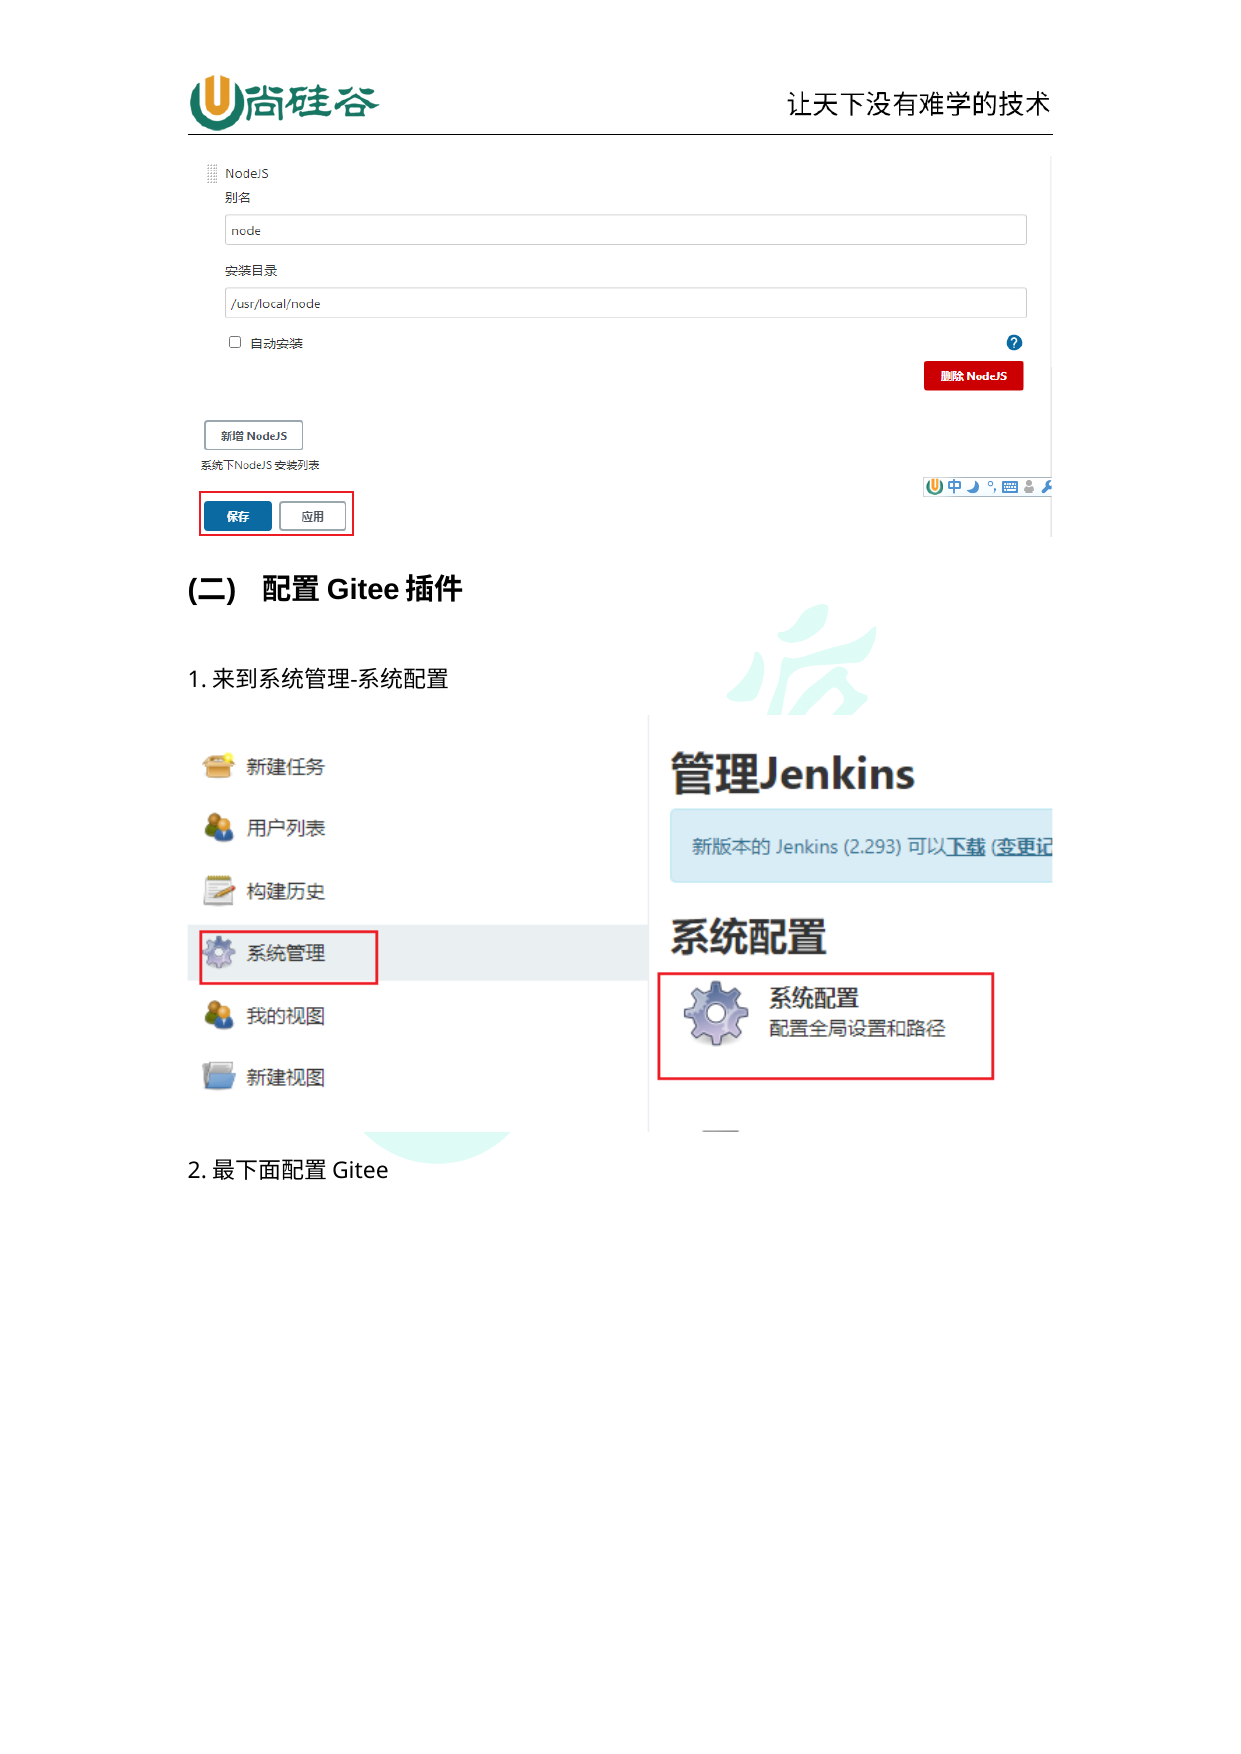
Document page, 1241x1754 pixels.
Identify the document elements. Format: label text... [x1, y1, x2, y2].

picture [187, 73, 1053, 132]
picture [187, 715, 1053, 1132]
list 来到系统管理-系统配置 [187, 661, 1053, 695]
list 最下面配置Gitee [187, 1152, 1053, 1186]
picture [187, 156, 1052, 537]
subtitle 配置Gitee插件 [187, 566, 1053, 608]
